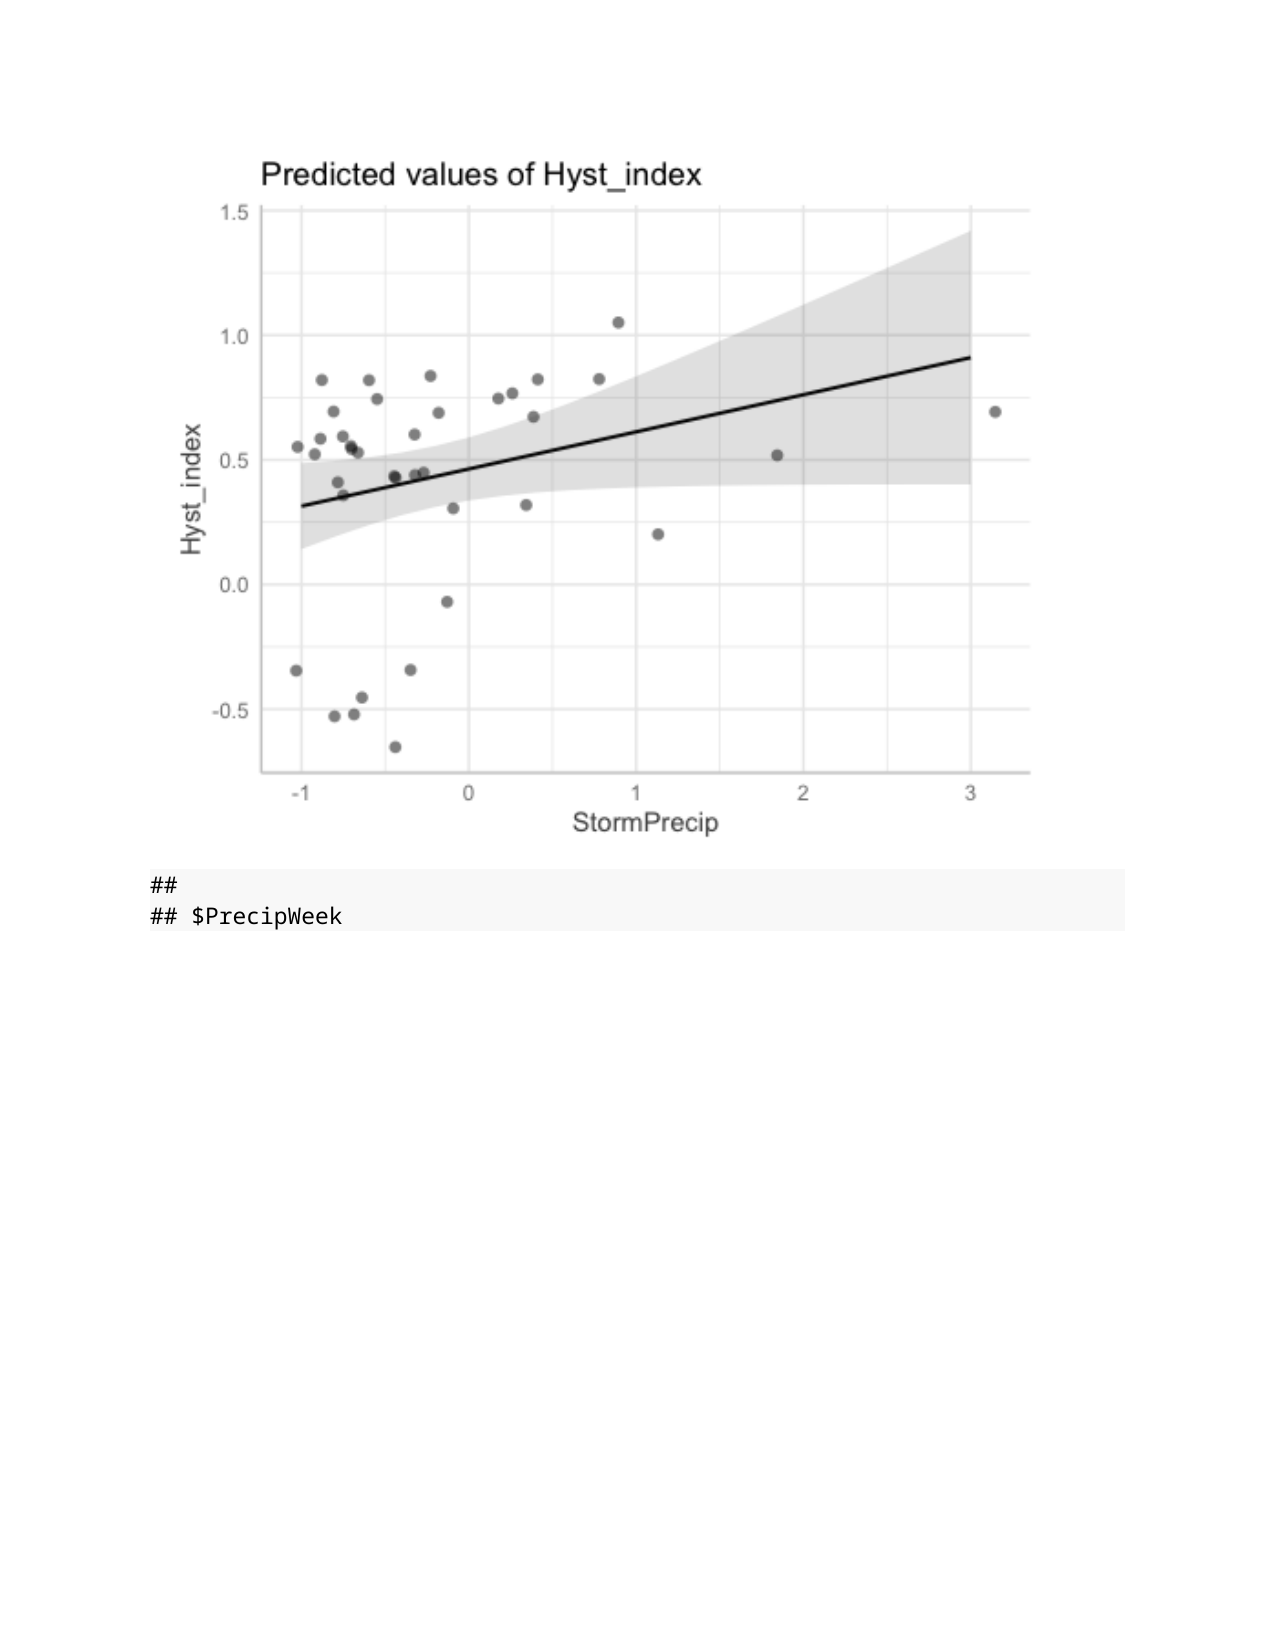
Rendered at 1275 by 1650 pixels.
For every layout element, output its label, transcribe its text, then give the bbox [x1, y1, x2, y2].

picture [168, 150, 1044, 850]
text ## ## $PrecipWeek [150, 869, 1125, 931]
